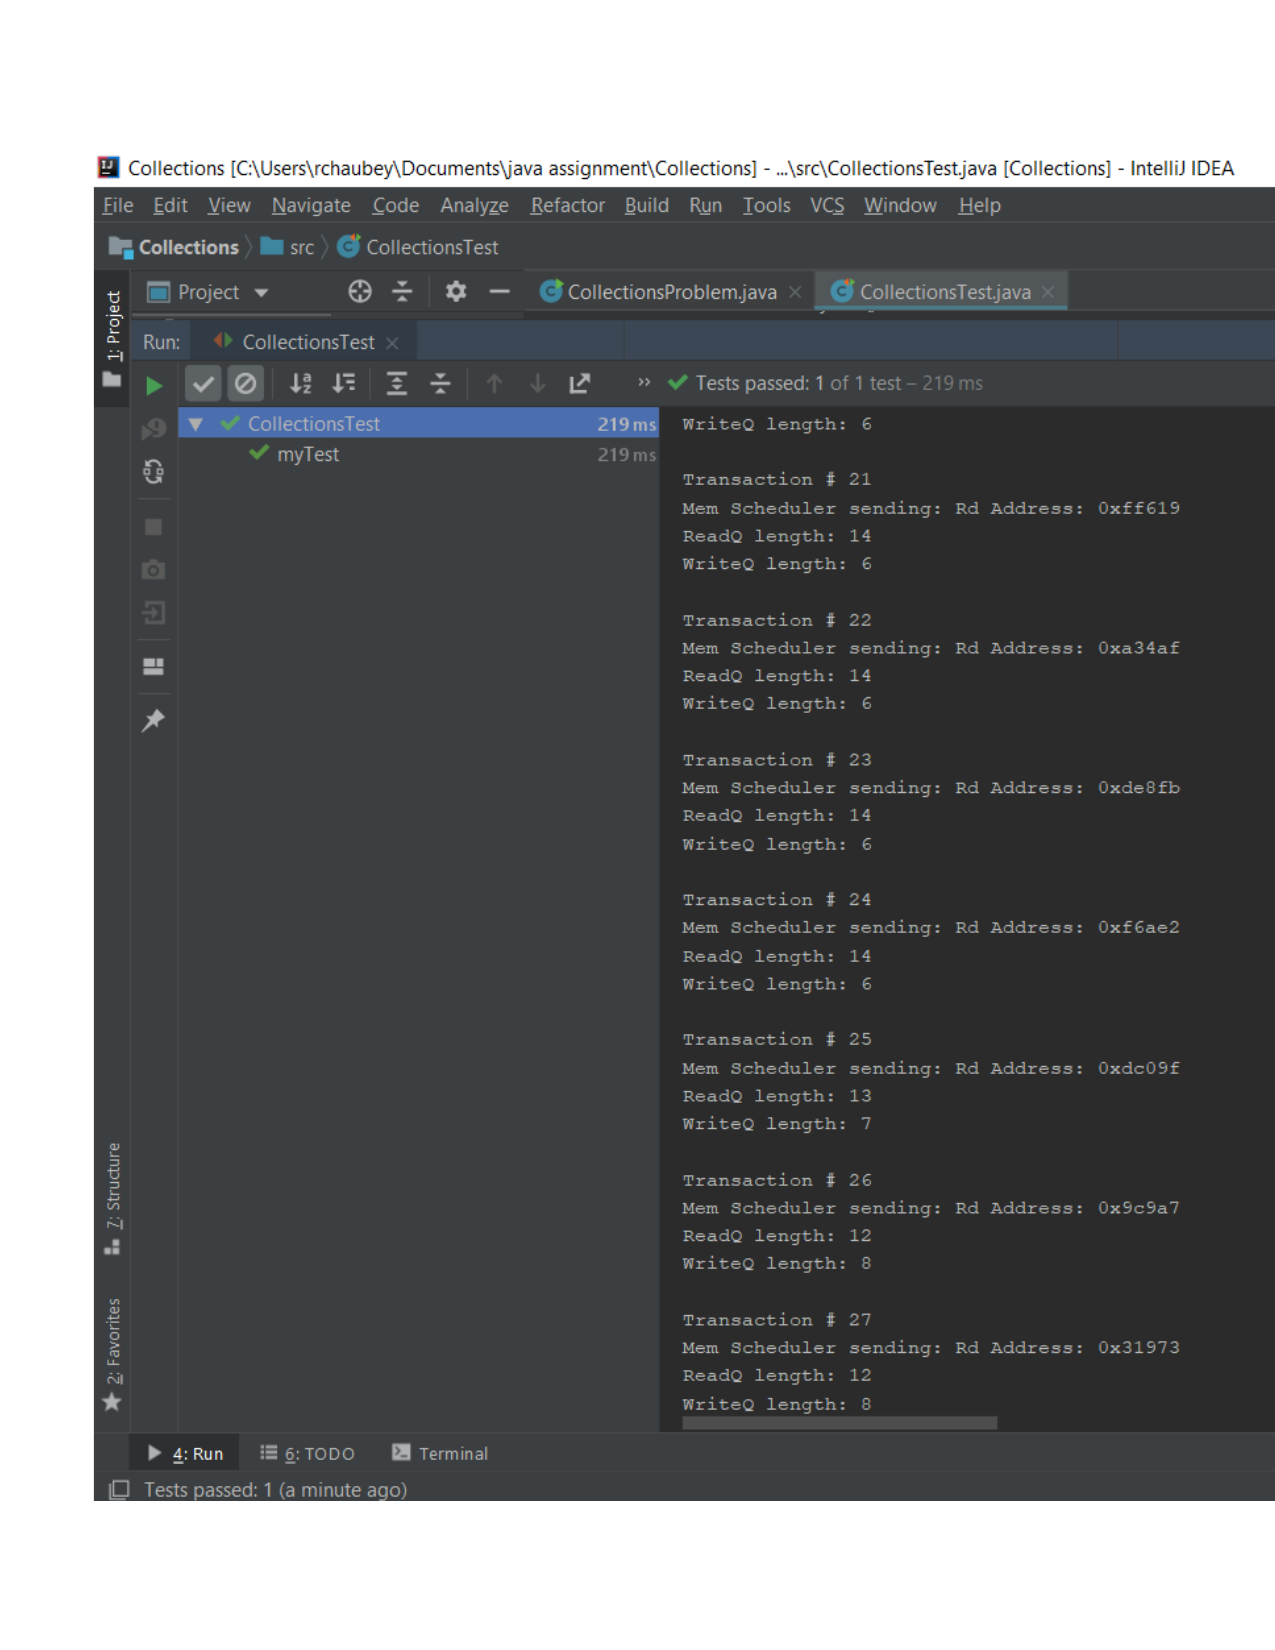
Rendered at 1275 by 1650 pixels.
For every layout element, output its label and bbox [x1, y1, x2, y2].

picture [93, 150, 1275, 1501]
